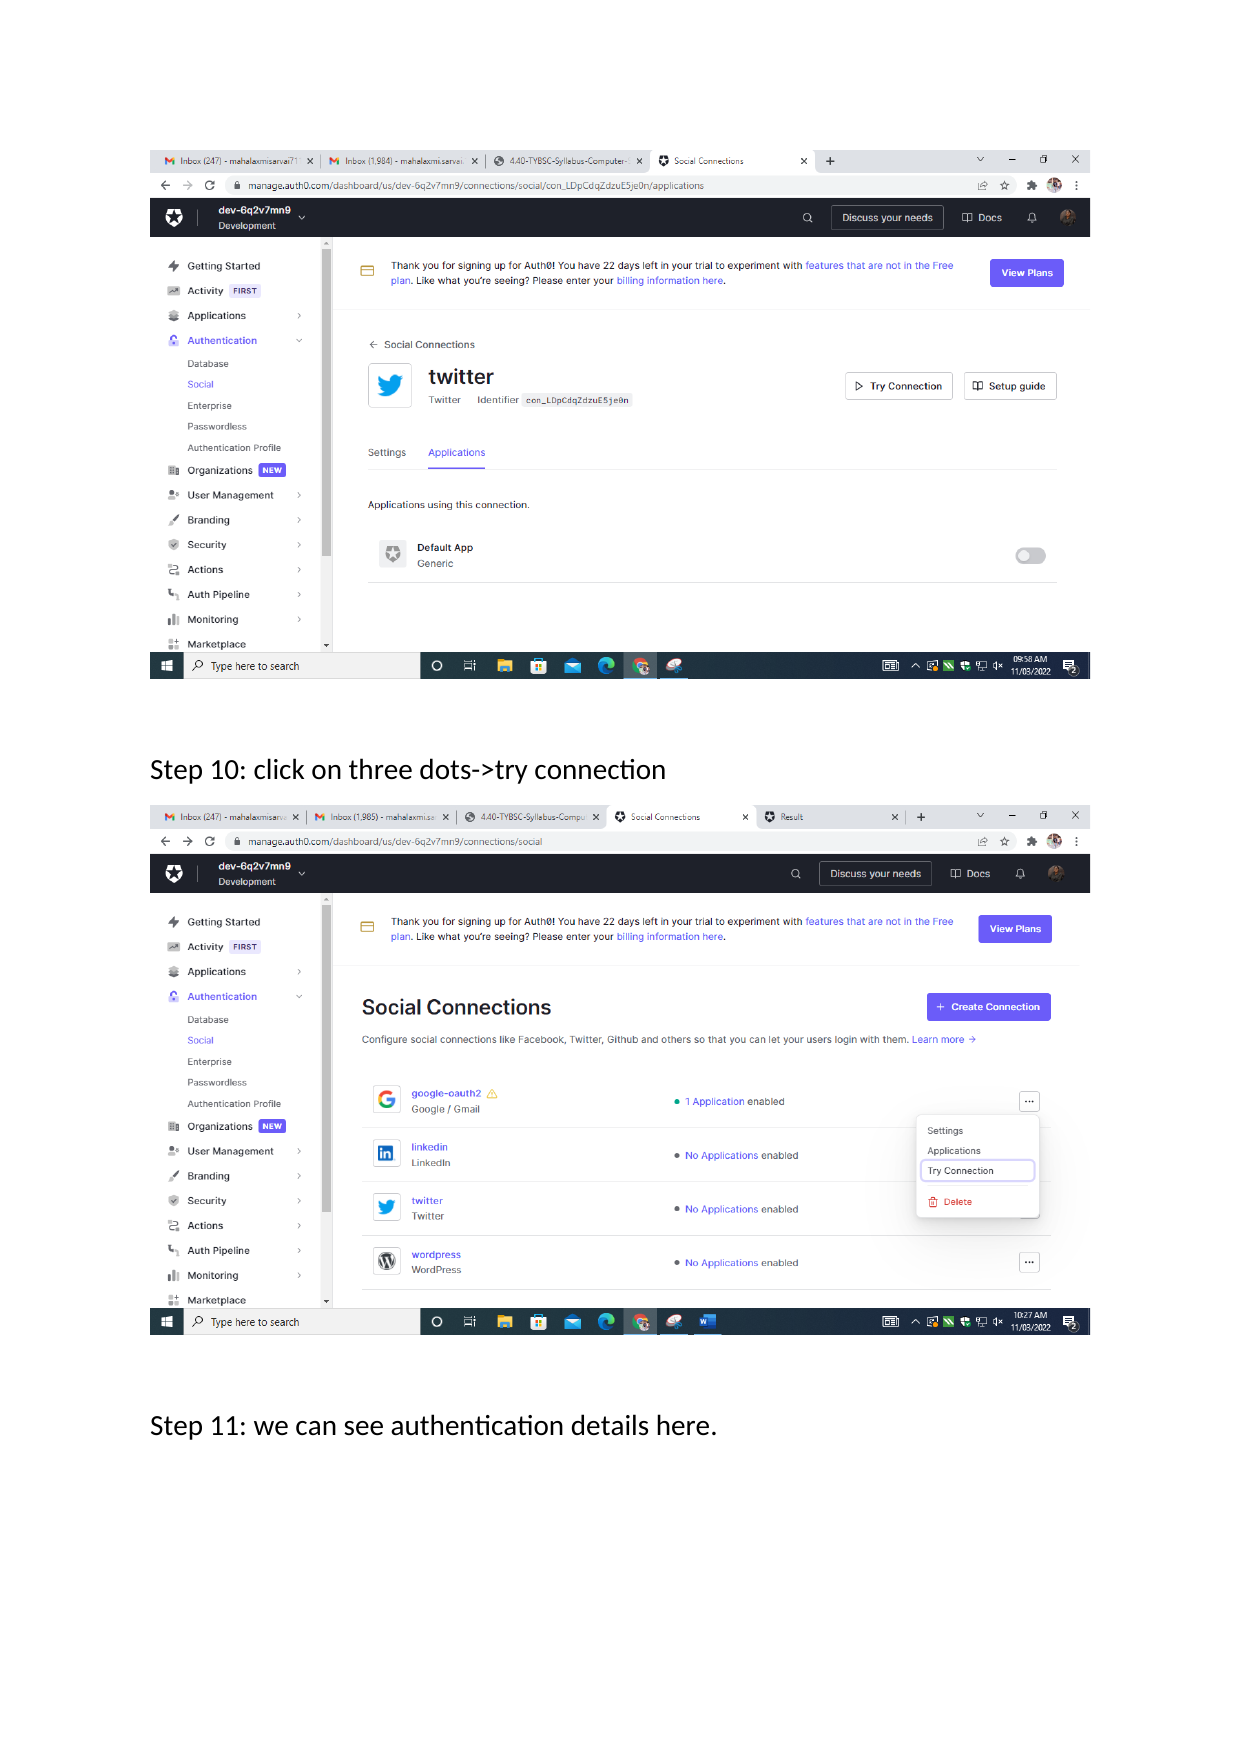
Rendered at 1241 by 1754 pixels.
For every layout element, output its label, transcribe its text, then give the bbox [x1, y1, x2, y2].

text Step 11: we can see authentication details here. [150, 1407, 1090, 1442]
picture [150, 150, 1091, 679]
text Step 10: click on three dots->try connection [150, 751, 1090, 787]
picture [150, 805, 1091, 1335]
